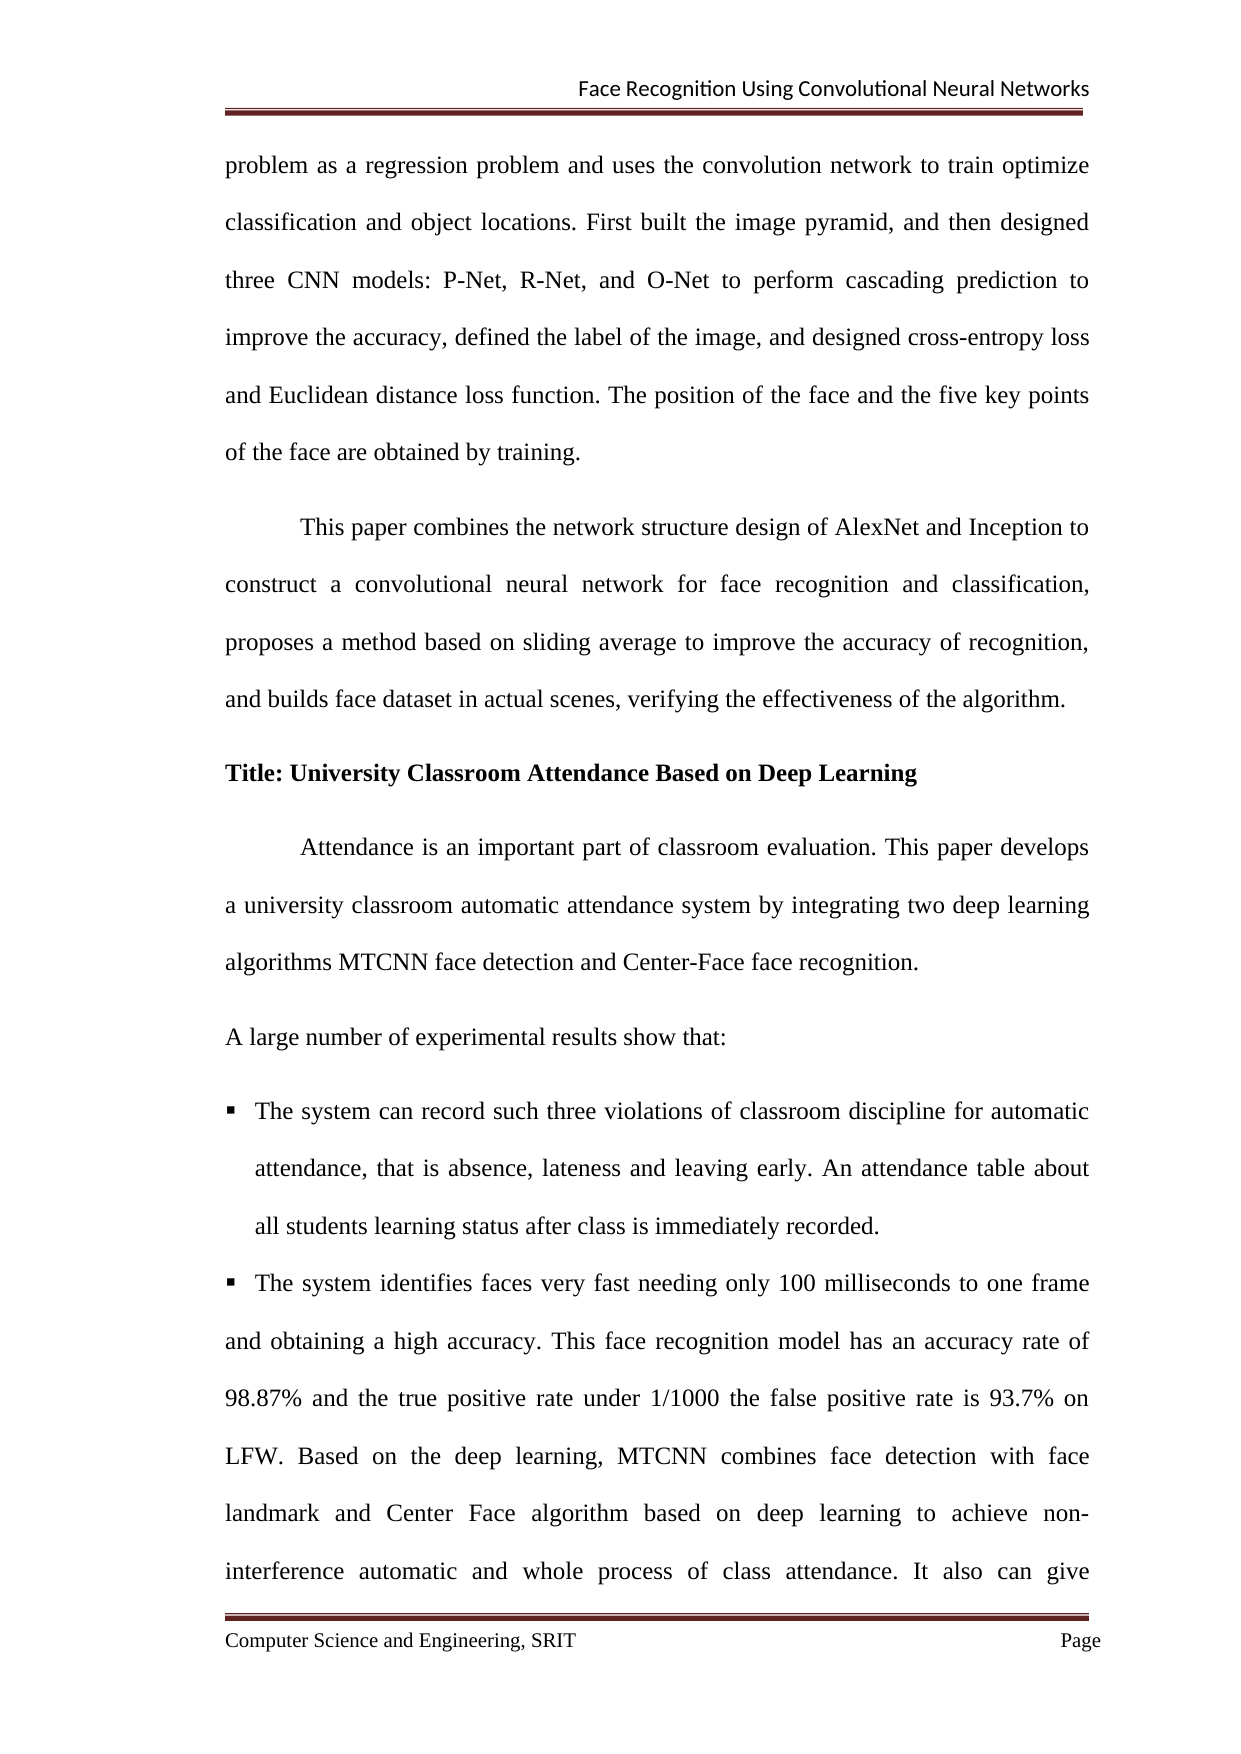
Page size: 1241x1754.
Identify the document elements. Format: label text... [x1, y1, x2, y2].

text A large number of experimental results show that: [225, 1022, 1090, 1050]
text This paper combines the network structure design of AlexNet and Inception to construct a convolutional neural network for face recognition and classification, proposes a method based on sliding average to improve the accuracy of recognition, and builds face dataset in actual scenes, verifying the effectiveness of the algorithm. [225, 512, 1090, 713]
text Attendance is an important part of classroom evaluation. This paper develops a university classroom automatic attendance system by integrating two deep learning algorithms MTCNN face detection and Center-Face face recognition. [225, 832, 1090, 976]
list The system can record such three violations of classroom discipline for automatic attendance, that is absence, lateness and leaving early. An attendance table about all students learning status after class is immediately recorded. [225, 1096, 1090, 1239]
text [225, 150, 1090, 466]
text Title: University Classroom Attendance Based on Deep Learning [225, 758, 1090, 787]
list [225, 1268, 1090, 1584]
